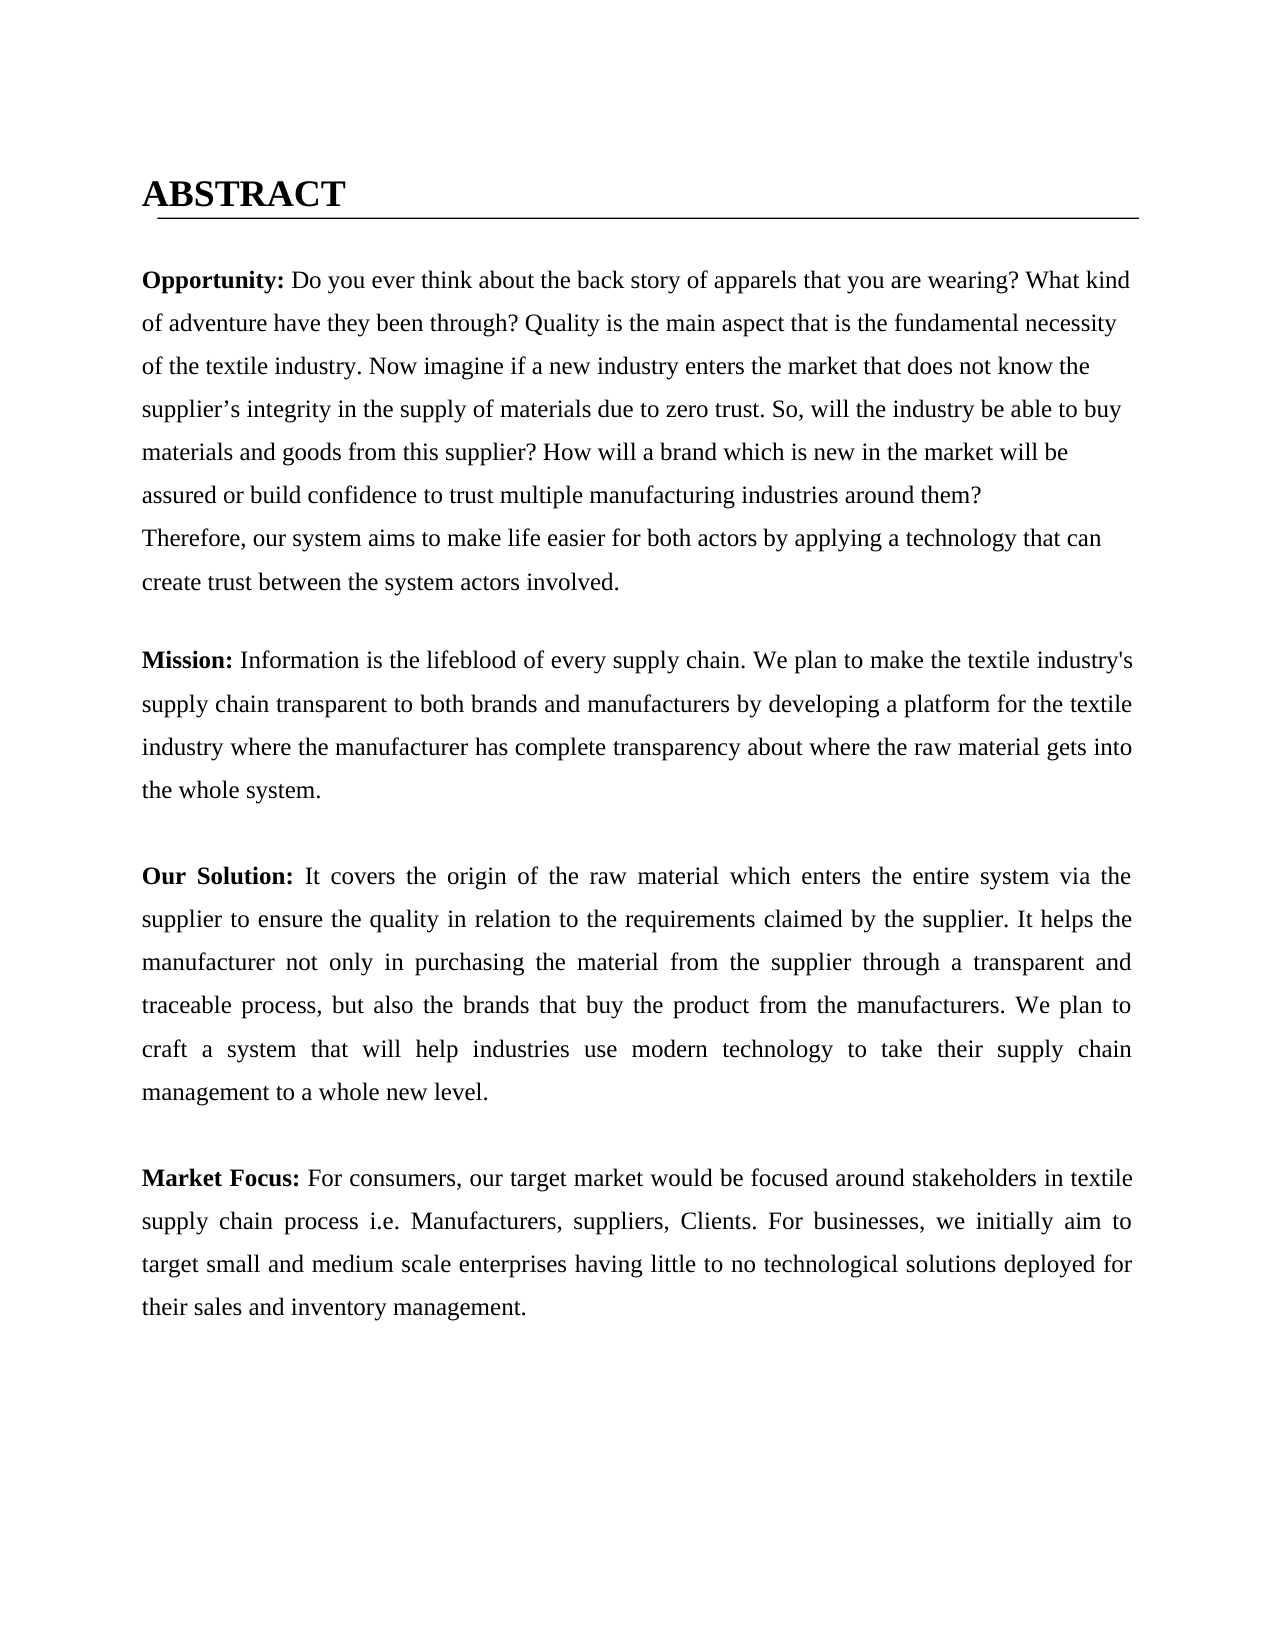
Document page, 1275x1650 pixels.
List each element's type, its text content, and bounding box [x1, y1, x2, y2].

subtitle ABSTRACT [142, 172, 1185, 215]
text Market Focus: For consumers, our target market would be focused around stakeholders in textile supply chain process i.e. Manufacturers, suppliers, Clients. For businesses, we initially aim to target small and medium scale enterprises having little to no technological solutions deployed for their sales and inventory management. [142, 1163, 1133, 1321]
text Mission: Information is the lifeblood of every supply chain. We plan to make the textile industry's supply chain transparent to both brands and manufacturers by developing a platform for the textile industry where the manufacturer has complete transparency about where the raw material gets into the whole system. [142, 646, 1133, 804]
text Therefore, our system aims to make life easier for both actors by applying a technology that can create trust between the system actors involved. [142, 523, 1132, 595]
text Opportunity: Do you ever think about the back story of apparels that you are wearing? What kind of adventure have they been through? Quality is the main aspect that is the fundamental necessity of the textile industry. Now imagine if a new industry enters the market that does not know the supplier’s integrity in the supply of materials due to zero trust. So, will the industry be able to buy materials and goods from this supplier? How will a brand which is new in the market will be assured or build confidence to trust multiple manufacturing industries around them? [142, 265, 1132, 509]
text Our Solution: It covers the origin of the raw material which enters the entire system via the supplier to ensure the quality in relation to the requirements claimed by the supplier. It helps the manufacturer not only in purchasing the material from the supplier through a transparent and traceable process, but also the brands that buy the product from the manufacturers. We plan to craft a system that will help industries use modern technology to take their supply chain management to a whole new level. [142, 861, 1133, 1106]
